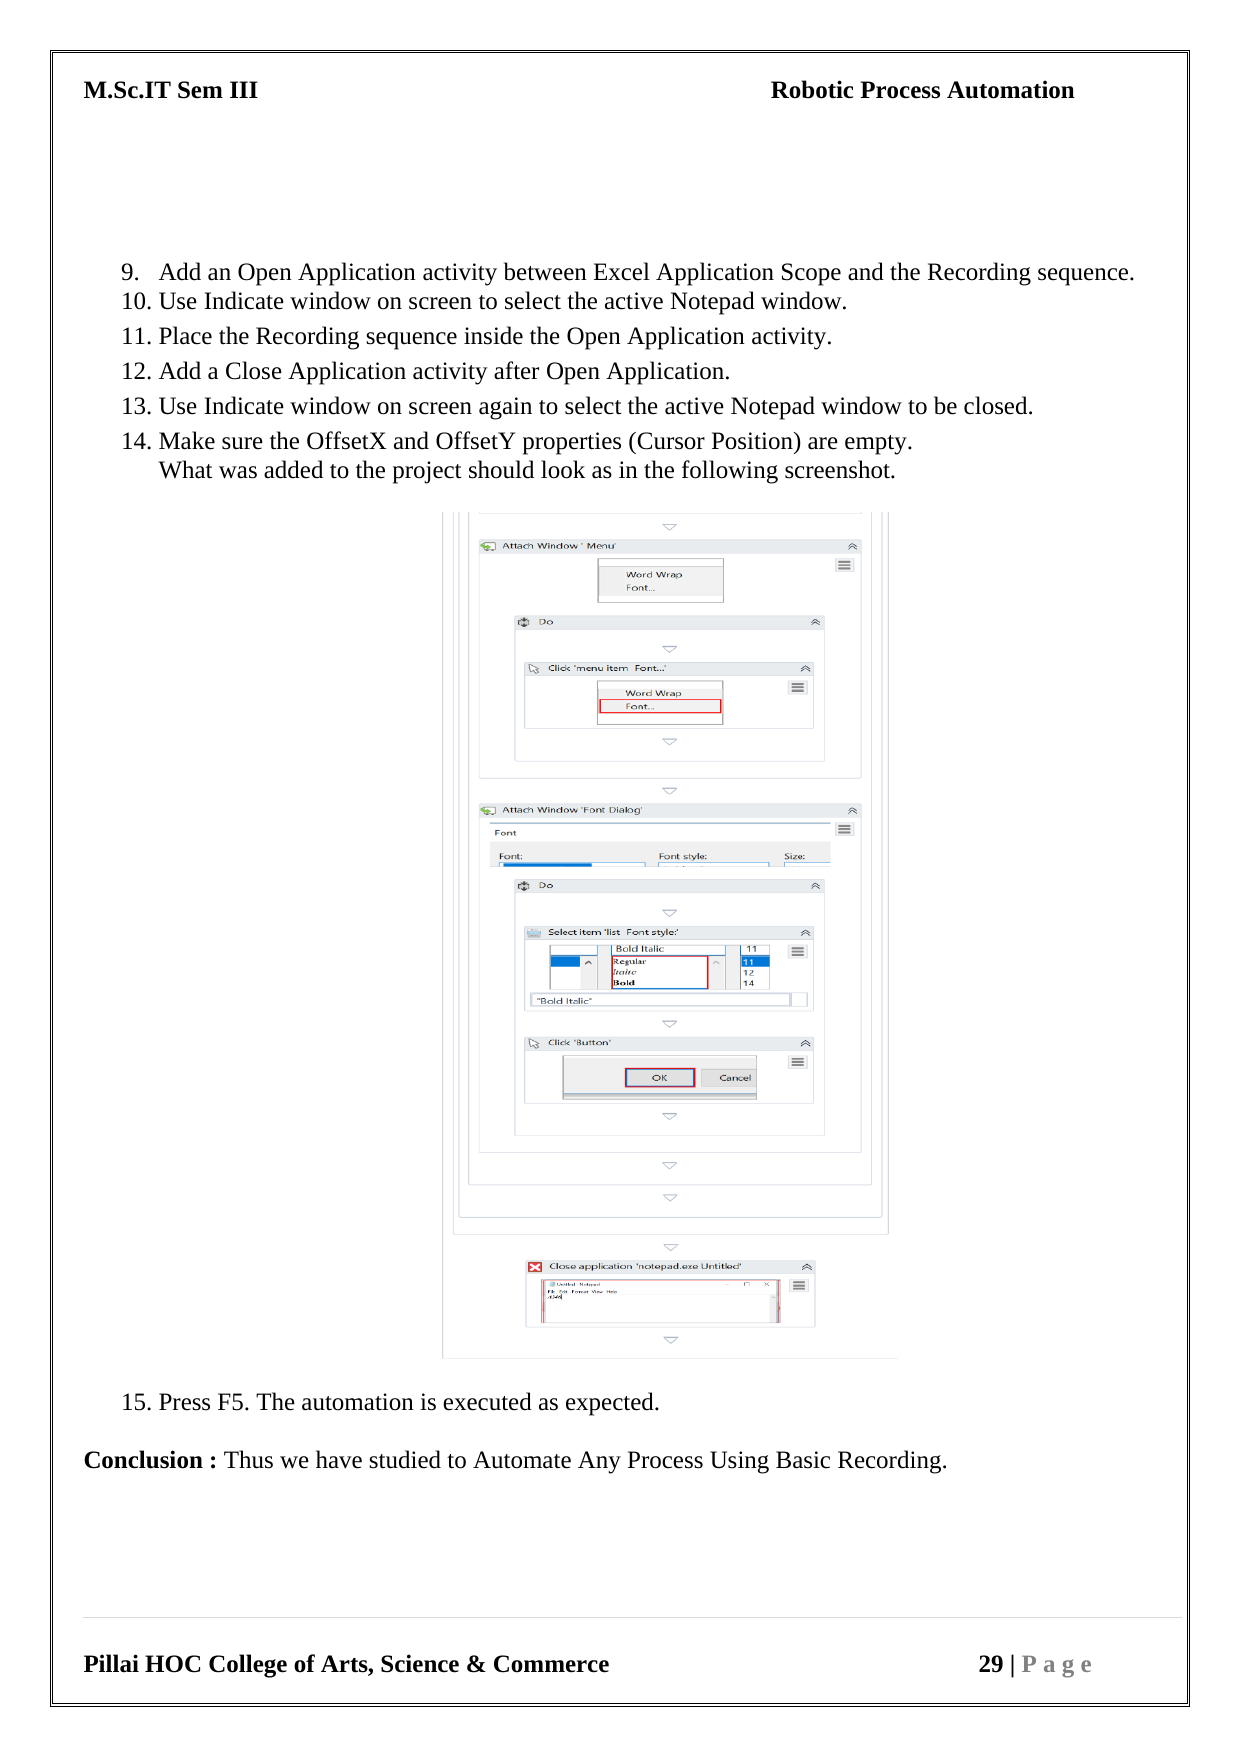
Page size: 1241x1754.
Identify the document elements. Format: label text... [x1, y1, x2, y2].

list Place the Recording sequence inside the Open Application activity. [121, 321, 1182, 350]
list Use Indicate window on screen again to select the active Notepad window to be closed. [121, 391, 1182, 420]
list Add a Close Application activity after Open Application. [121, 356, 1182, 385]
text Conclusion : Thus we have studied to Automate Any Process Using Basic Recording. [83, 1445, 1182, 1474]
list Use Indicate window on screen to select the active Notepad window. [121, 286, 1182, 315]
picture [442, 512, 899, 1359]
list Add an Open Application activity between Excel Application Scope and the Recording sequence. [121, 257, 1182, 286]
list Press F5. The automation is executed as expected. [121, 1387, 1182, 1416]
list Make sure the OffsetX and OffsetY properties (Cursor Position) are empty. What was added to the project should look as in the following screenshot. [121, 426, 1182, 484]
